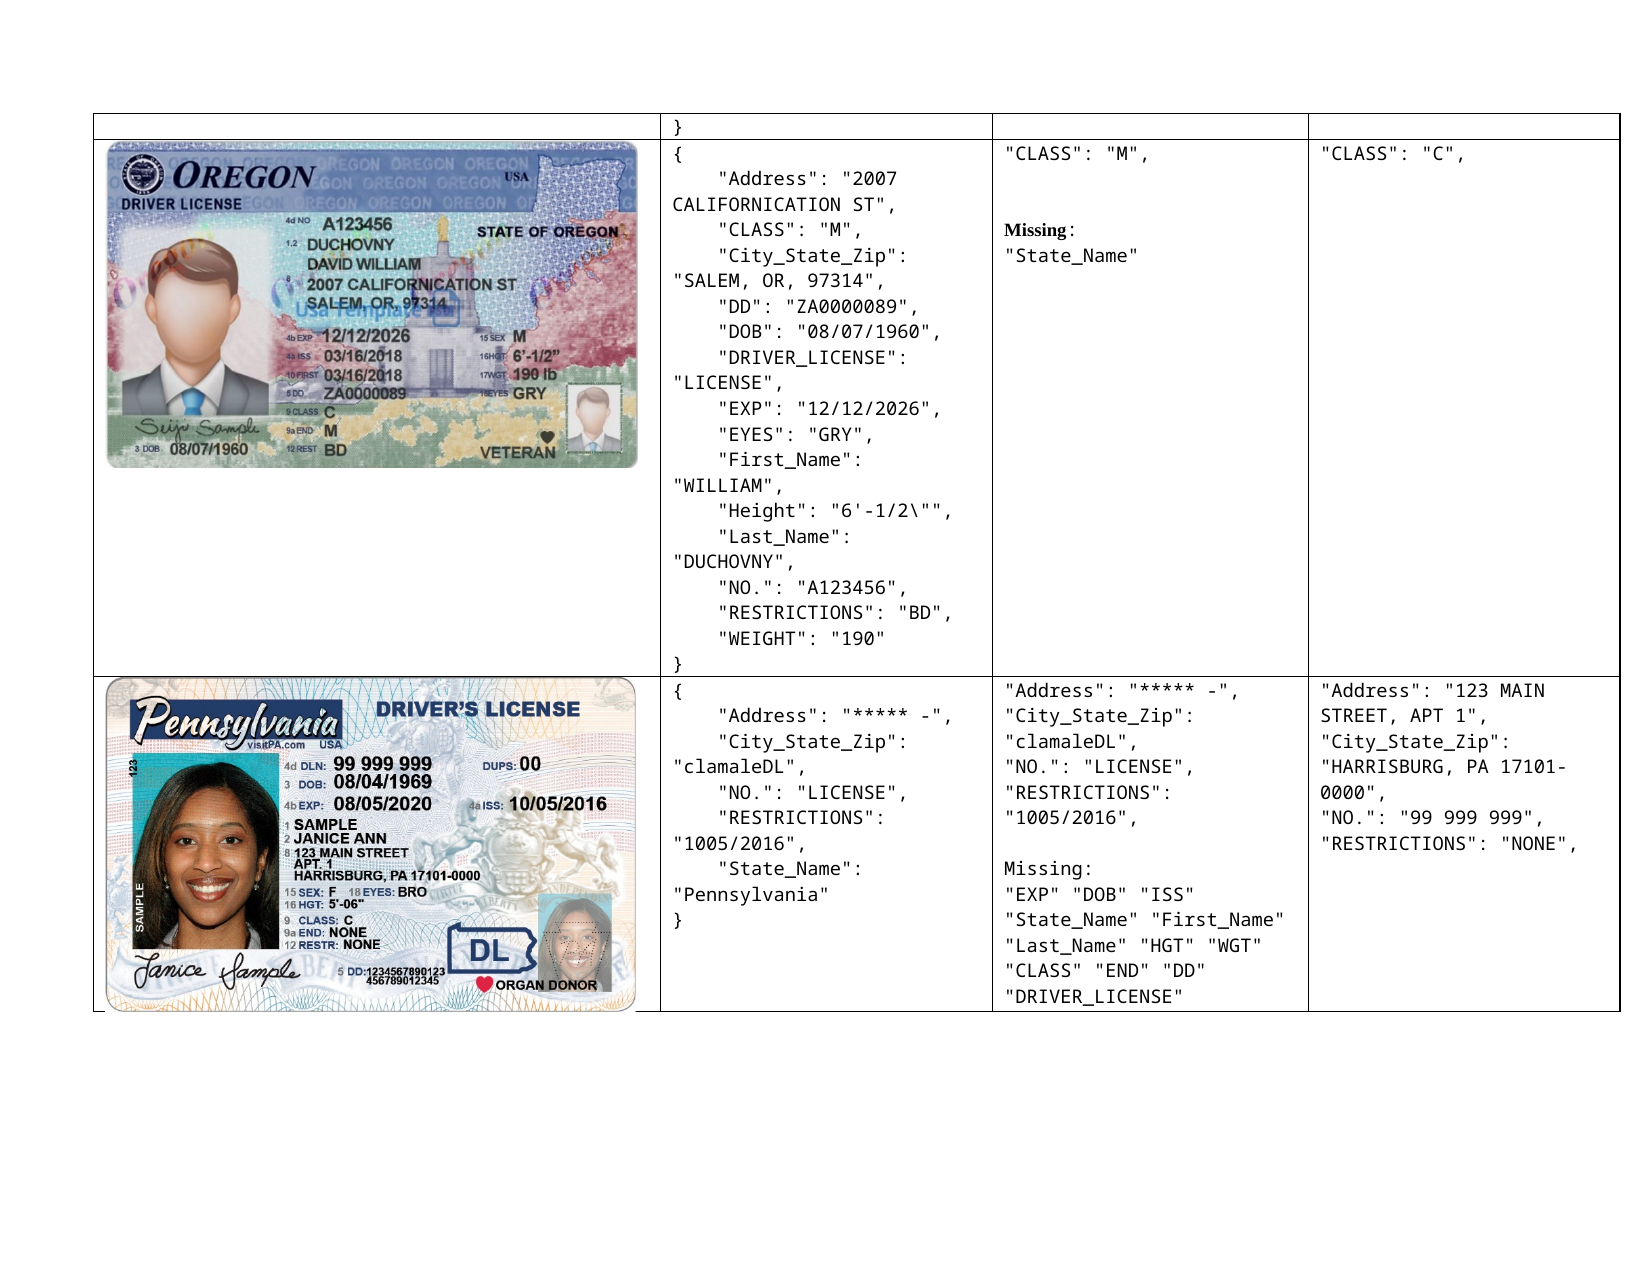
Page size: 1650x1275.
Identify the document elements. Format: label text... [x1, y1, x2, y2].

table_cell { "Address": "2007 CALIFORNICATION ST", "CLASS": "M", "City_State_Zip": "SALEM, OR, 97314", "DD": "ZA0000089", "DOB": "08/07/1960", "DRIVER_LICENSE": "LICENSE", "EXP": "12/12/2026", "EYES": "GRY", "First_Name": "WILLIAM", "Height": "6'-1/2\"", "Last_Name": "DUCHOVNY", "NO.": "A123456", "RESTRICTIONS": "BD", "WEIGHT": "190" } [661, 140, 992, 676]
table_cell [94, 677, 105, 1011]
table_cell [661, 114, 992, 139]
picture [105, 140, 638, 468]
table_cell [993, 114, 1308, 139]
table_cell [1309, 114, 1619, 139]
table_cell "CLASS": "C", [1309, 140, 1619, 676]
table_cell "Address": "123 MAIN STREET, APT 1", "City_State_Zip": "HARRISBURG, PA 17101-0000", "NO.": "99 999 999", "RESTRICTIONS": "NONE", [1309, 677, 1619, 1011]
table_cell [94, 140, 660, 676]
table_cell "Address": "***** -", "City_State_Zip": "clamaleDL", "NO.": "LICENSE", "RESTRICTIONS": "1005/2016", Missing: "EXP" "DOB" "ISS" "State_Name" "First_Name" "Last_Name" "HGT" "WGT" "CLASS" "END" "DD" "DRIVER_LICENSE" [993, 677, 1308, 1011]
table_cell [636, 677, 660, 1011]
table_cell [94, 114, 660, 139]
picture [105, 677, 636, 1012]
table_cell "CLASS": "M", Missing: "State_Name" [993, 140, 1308, 676]
table_cell { "Address": "***** -", "City_State_Zip": "clamaleDL", "NO.": "LICENSE", "RESTRICTIONS": "1005/2016", "State_Name": "Pennsylvania" } [661, 677, 992, 1011]
